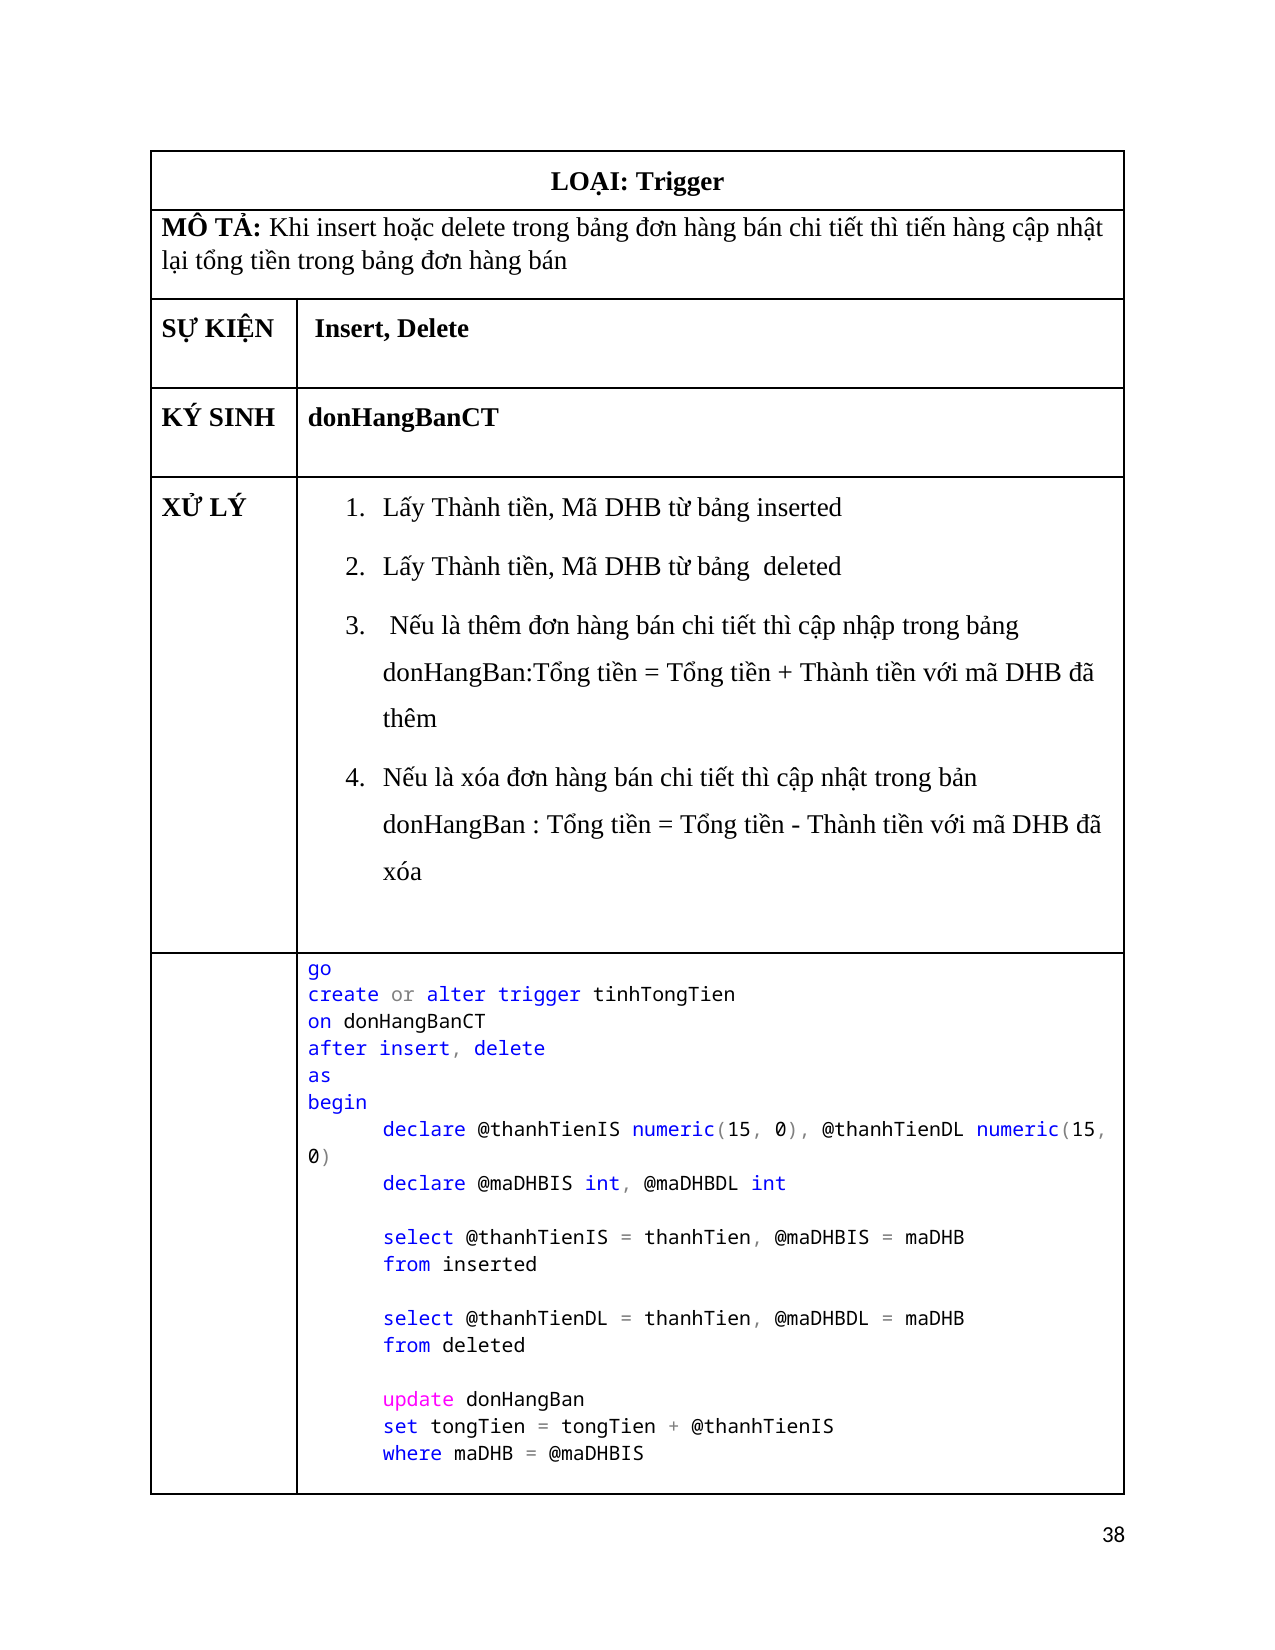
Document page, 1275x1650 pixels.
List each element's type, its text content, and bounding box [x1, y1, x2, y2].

table_cell donHangBanCT [298, 389, 1123, 476]
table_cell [298, 954, 1123, 1493]
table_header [152, 152, 1123, 209]
table_cell SỰ KIỆN [152, 300, 296, 387]
table_cell MÔ TẢ: Khi insert hoặc delete trong bảng đơn hàng bán chi tiết thì tiến hàng cập nhật lại tổng tiền trong bảng đơn hàng bán [152, 211, 1123, 298]
table_cell Lấy Thành tiền, Mã DHB từ bảng inserted Lấy Thành tiền, Mã DHB từ bảng deleted Nếu là thêm đơn hàng bán chi tiết thì cập nhập trong bảng donHangBan:Tổng tiền = Tổng tiền + Thành tiền với mã DHB đã thêm Nếu là xóa đơn hàng bán chi tiết thì cập nhật trong bản donHangBan : Tổng tiền = Tổng tiền - Thành tiền với mã DHB đã xóa [298, 478, 1123, 952]
table_cell Insert, Delete [298, 300, 1123, 387]
table_cell XỬ LÝ [152, 478, 296, 952]
table_cell KÝ SINH [152, 389, 296, 476]
table_cell [152, 954, 296, 1493]
